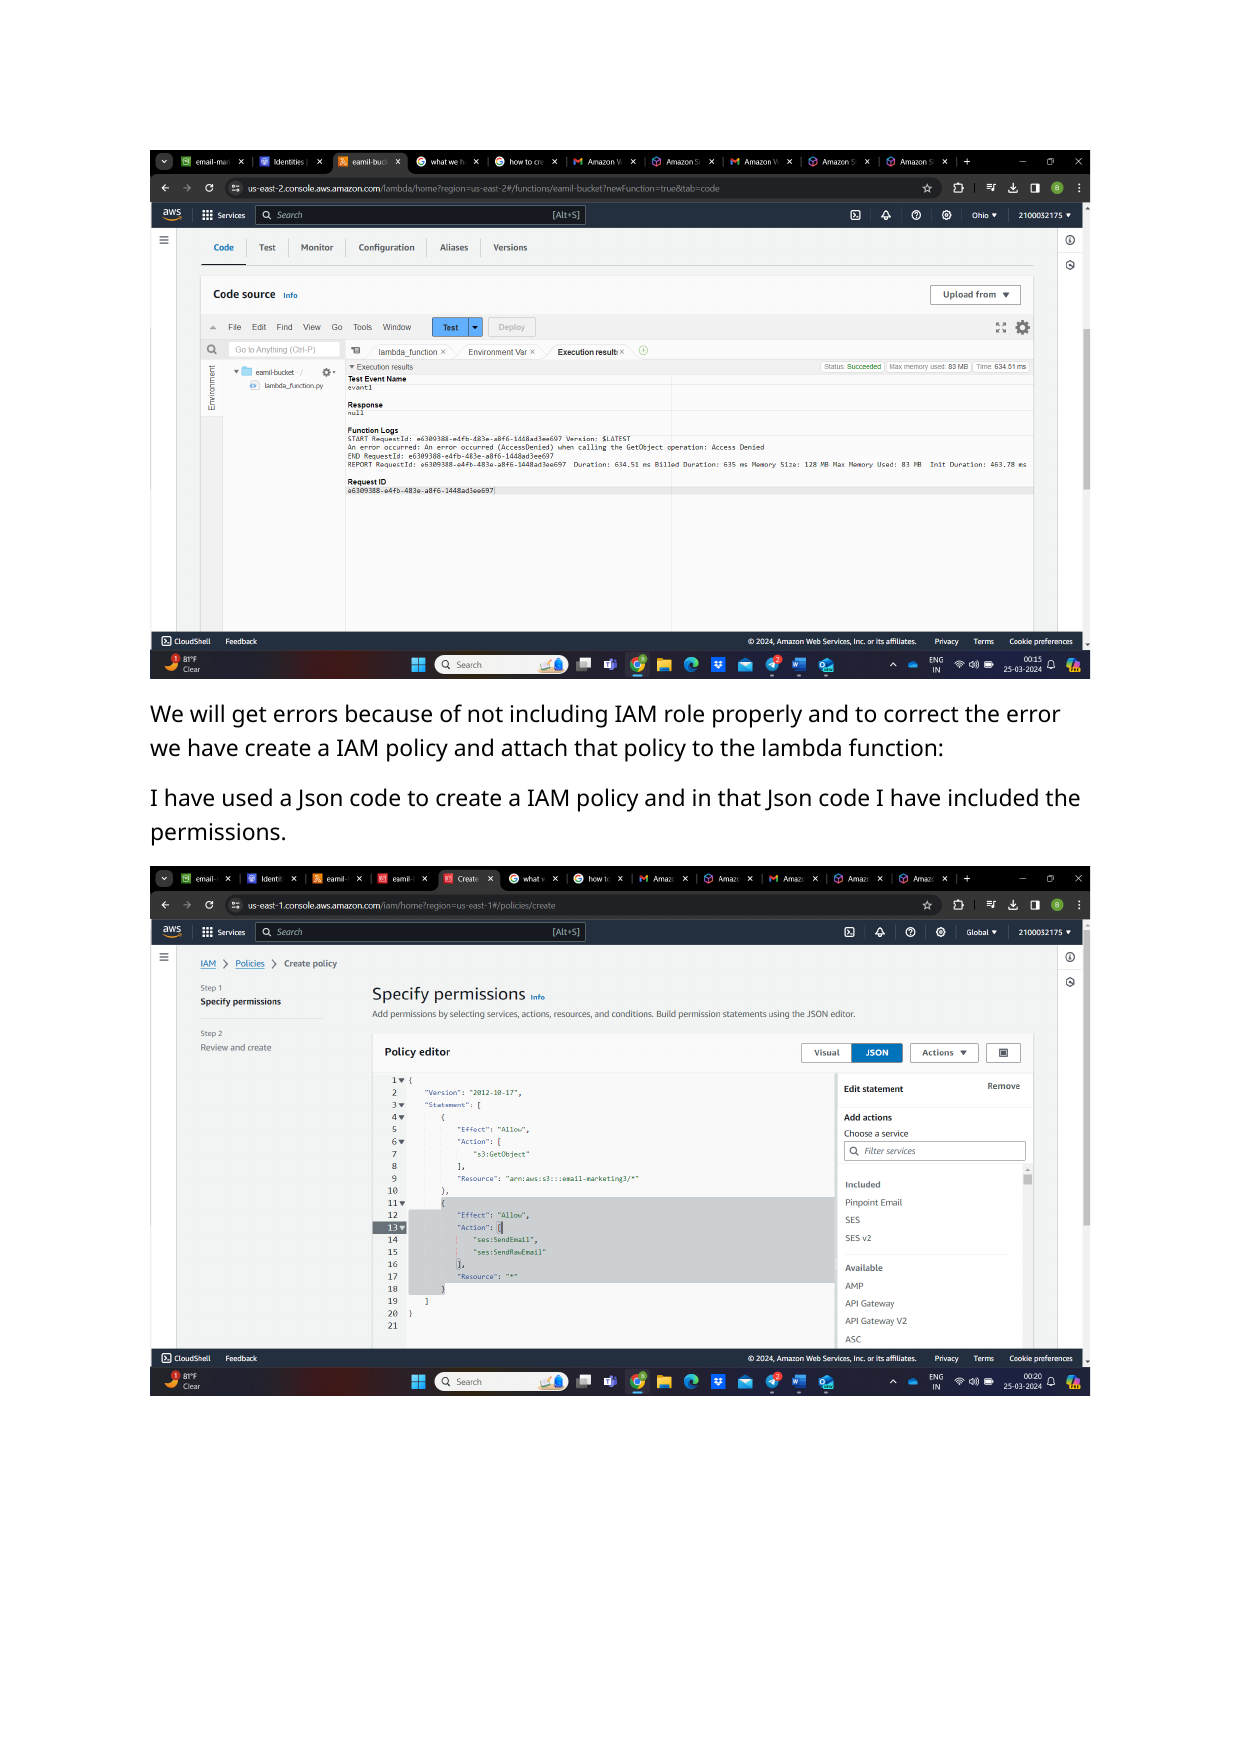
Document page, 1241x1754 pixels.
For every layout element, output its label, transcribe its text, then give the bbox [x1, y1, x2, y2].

picture [150, 866, 1091, 1396]
text I have used a Json code to create a IAM policy and in that Json code I have included the permissions. [150, 782, 1090, 847]
picture [150, 150, 1091, 679]
text We will get errors because of not including IAM role properly and to correct the error we have create a IAM policy and attach that policy to the lambda function: [150, 698, 1090, 763]
